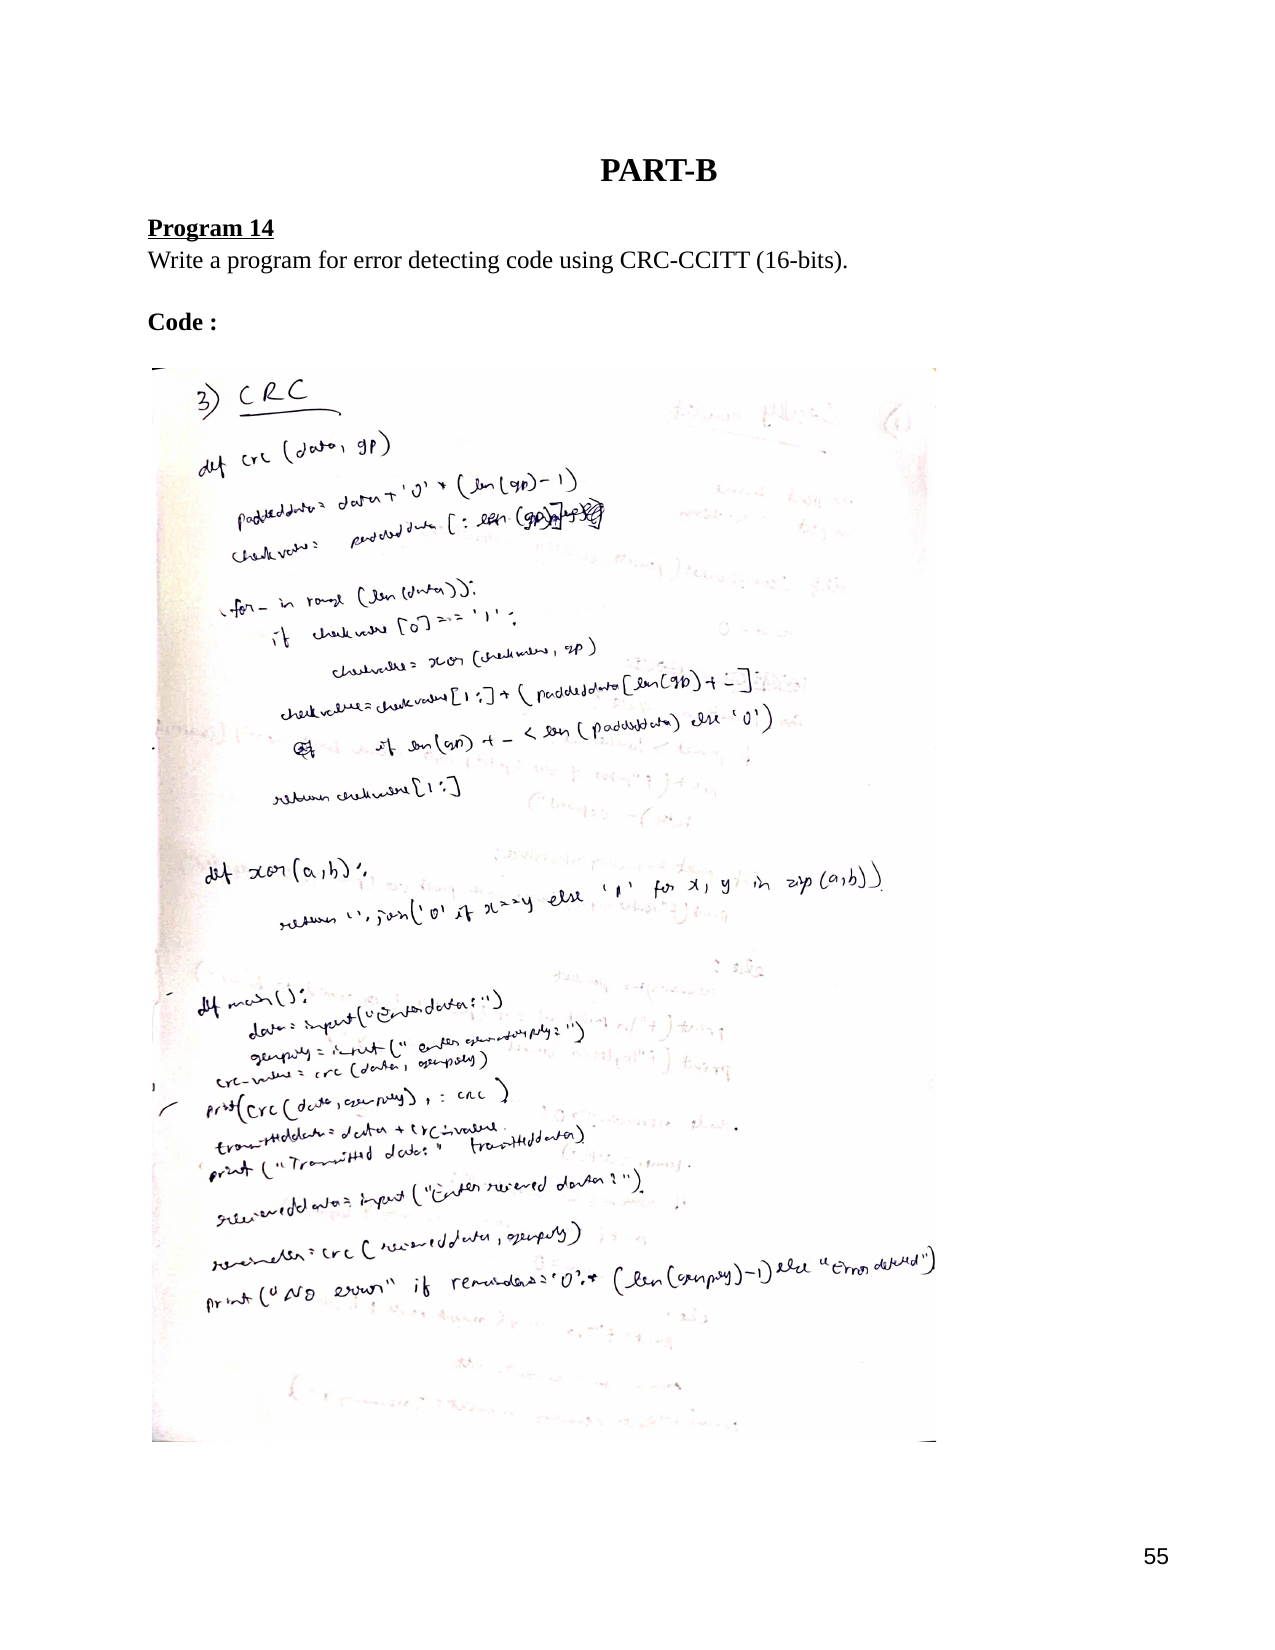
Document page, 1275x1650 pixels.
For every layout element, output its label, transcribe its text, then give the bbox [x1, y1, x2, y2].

text Code : [147, 307, 1168, 335]
text Write a program for error detecting code using CRC-CCITT (16-bits). [147, 245, 1168, 274]
subtitle PART-B [600, 151, 1168, 189]
picture [152, 368, 937, 1442]
subtitle Program 14 [147, 213, 1168, 242]
